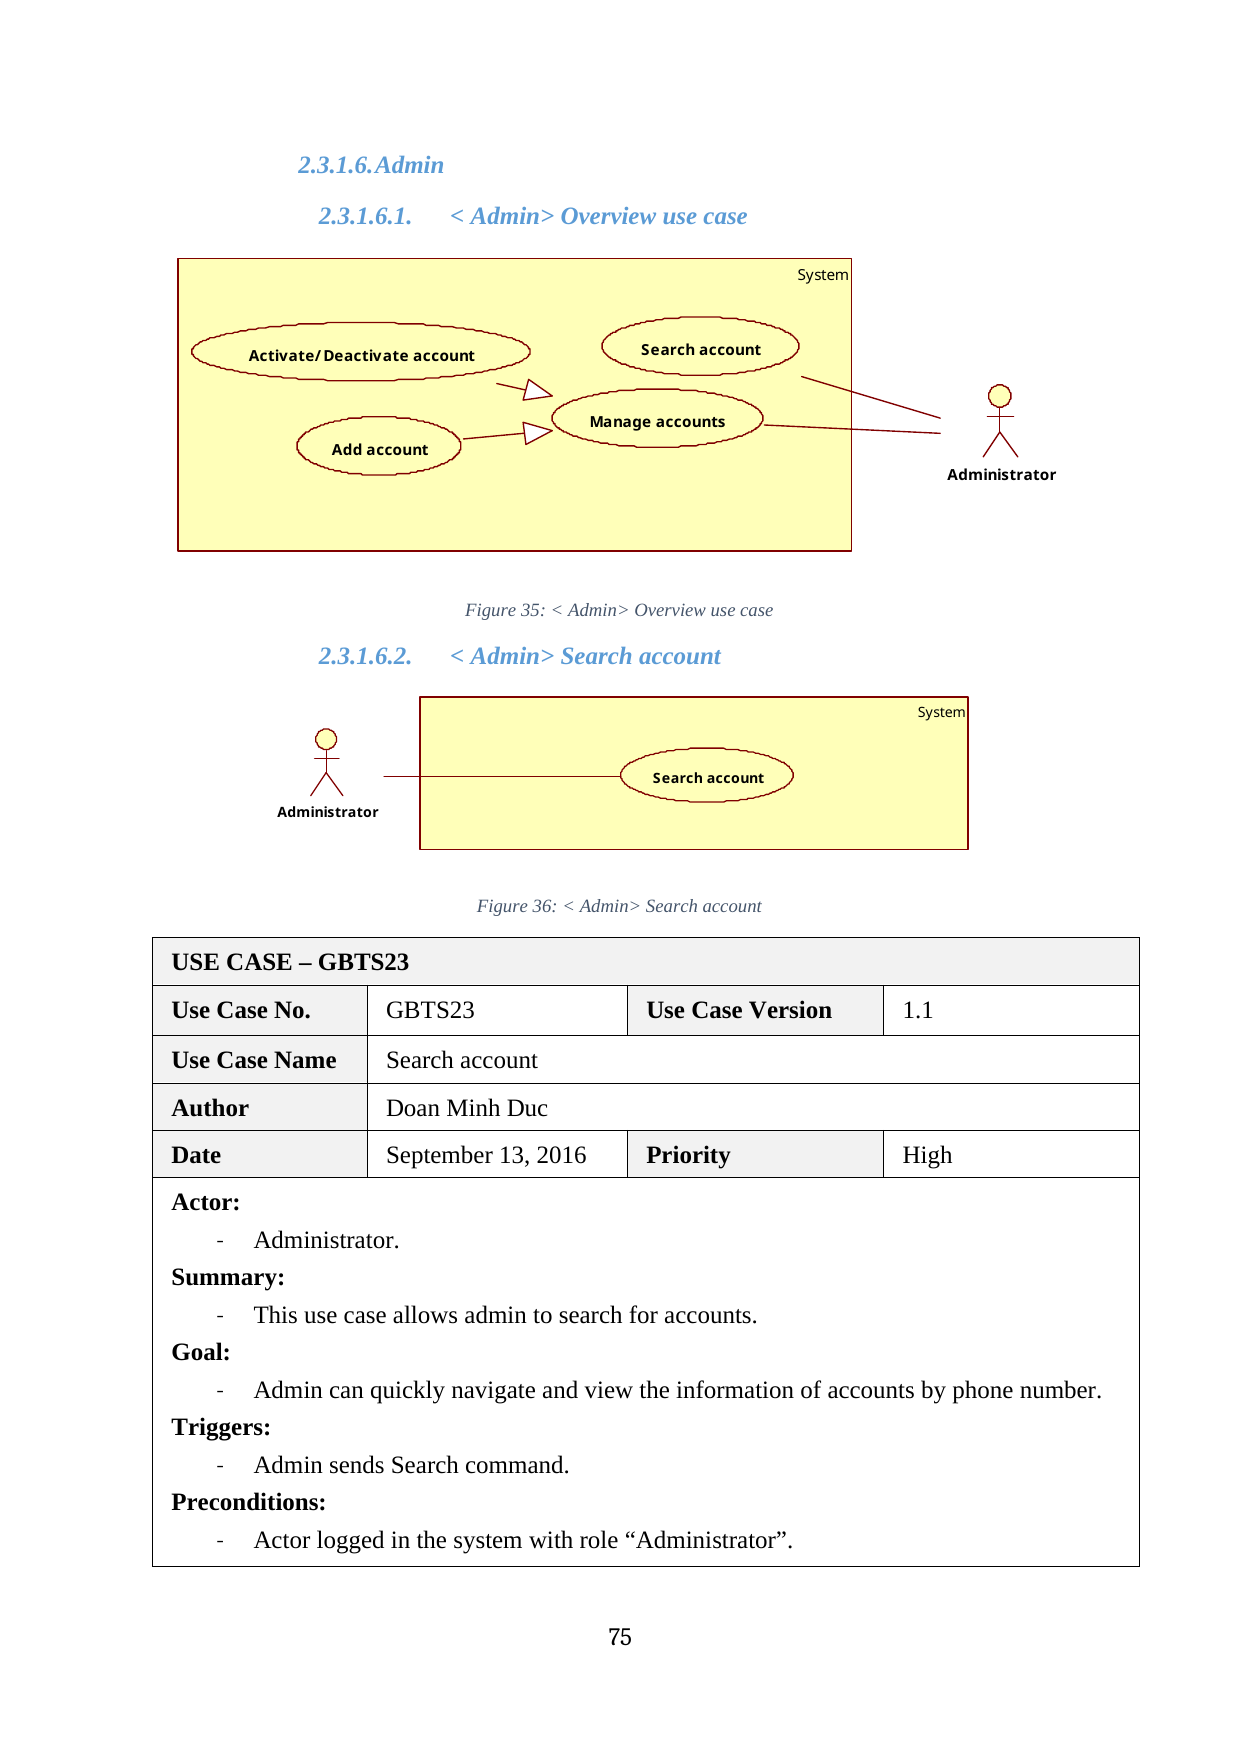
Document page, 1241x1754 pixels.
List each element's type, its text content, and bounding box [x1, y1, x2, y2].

subtitle < Admin> Overview use case [319, 201, 1090, 230]
subtitle < Admin> Search account [319, 641, 1090, 670]
table_cell Use Case Version [628, 986, 883, 1035]
table_cell Use Case Name [153, 1036, 367, 1082]
table_cell Doan Minh Duc [368, 1084, 1139, 1130]
table_cell 1.1 [884, 986, 1139, 1035]
table_cell GBTS23 [368, 986, 627, 1035]
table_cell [153, 1178, 1139, 1566]
table_cell Use Case No. [153, 986, 367, 1035]
table_cell Priority [628, 1131, 883, 1177]
table_header USE CASE – GBTS23 [153, 938, 1139, 984]
table_cell Search account [368, 1036, 1139, 1082]
table_cell Author [153, 1084, 367, 1130]
table_cell High [884, 1131, 1139, 1177]
subtitle Admin [298, 150, 1090, 179]
table_cell Date [153, 1131, 367, 1177]
table_cell September 13, 2016 [368, 1131, 627, 1177]
